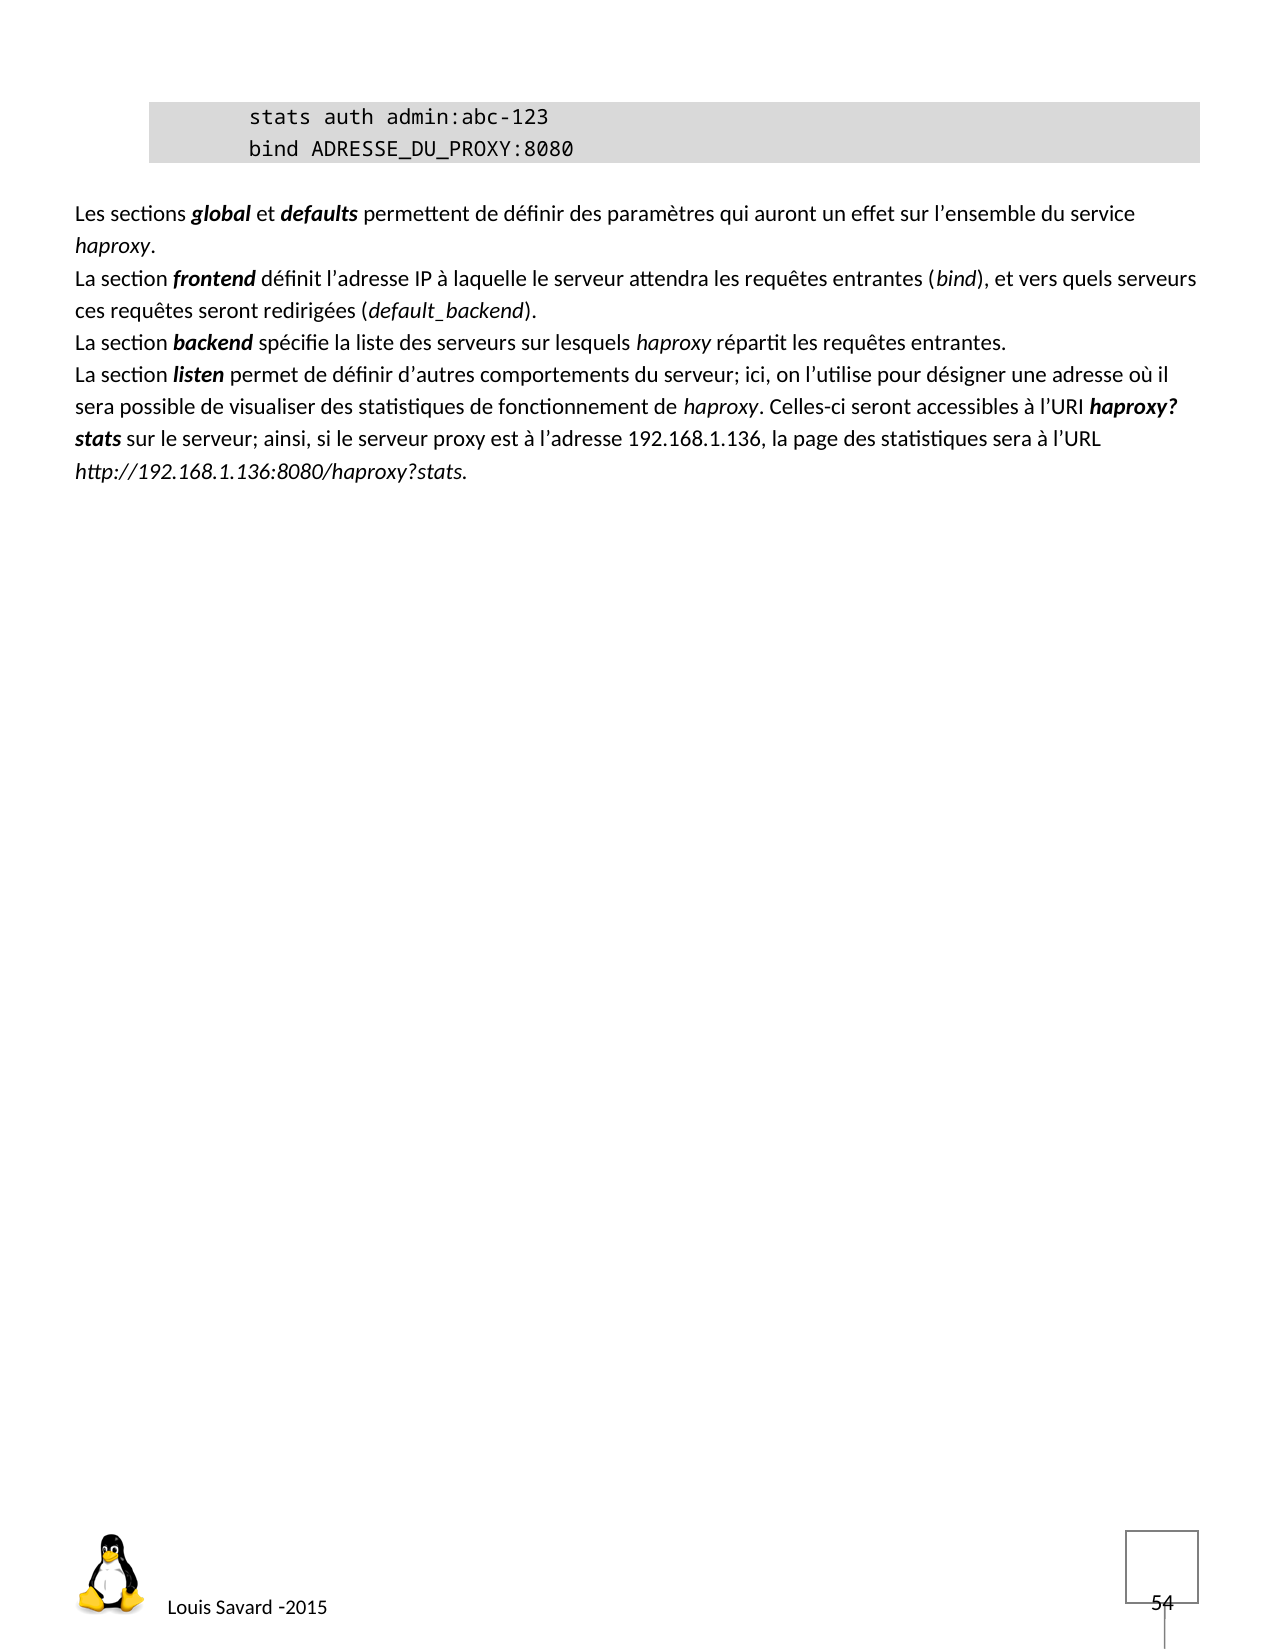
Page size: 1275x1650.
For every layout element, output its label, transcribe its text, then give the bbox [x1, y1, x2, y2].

text Les sections global et defaults permettent de définir des paramètres qui auront un effet sur l’ensemble du service haproxy. [75, 199, 1200, 259]
text bind ADRESSE_DU_PROXY:8080 [149, 134, 1200, 163]
text La section listen permet de définir d’autres comportements du serveur; ici, on l’utilise pour désigner une adresse où il sera possible de visualiser des statistiques de fonctionnement de haproxy. Celles-ci seront accessibles à l’URI haproxy?stats sur le serveur; ainsi, si le serveur proxy est à l’adresse 192.168.1.136, la page des statistiques sera à l’URL http://192.168.1.136:8080/haproxy?stats. [75, 360, 1200, 485]
text La section backend spécifie la liste des serveurs sur lesquels haproxy répartit les requêtes entrantes. [75, 328, 1200, 356]
text stats auth admin:abc-123 [149, 102, 1200, 130]
text La section frontend définit l’adresse IP à laquelle le serveur attendra les requêtes entrantes (bind), et vers quels serveurs ces requêtes seront redirigées (default_backend). [75, 264, 1200, 324]
picture [75, 1530, 147, 1615]
